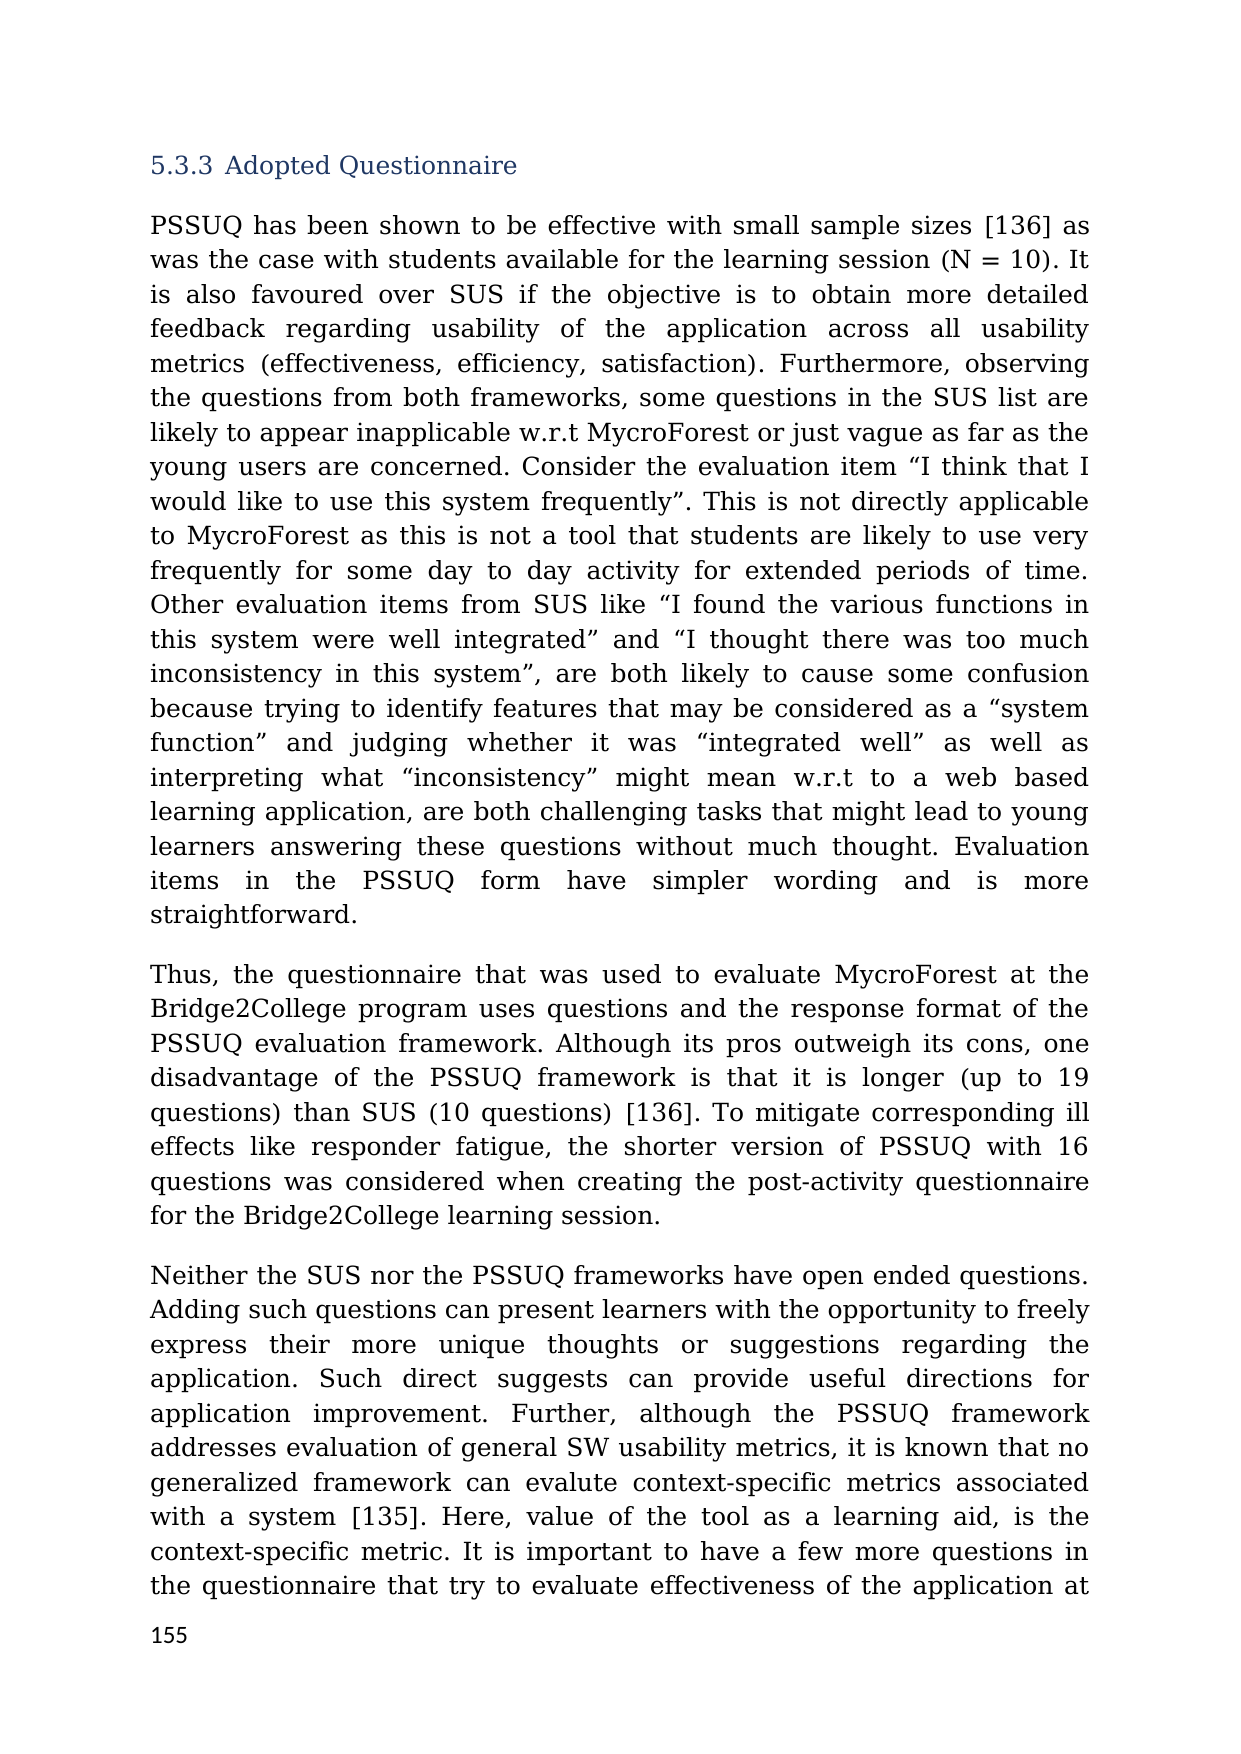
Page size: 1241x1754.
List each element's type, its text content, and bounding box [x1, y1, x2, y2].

subtitle Adopted Questionnaire [150, 150, 1090, 180]
text Thus, the questionnaire that was used to evaluate MycroForest at the Bridge2College program uses questions and the response format of the PSSUQ evaluation framework. Although its pros outweigh its cons, one disadvantage of the PSSUQ framework is that it is longer (up to 19 questions) than SUS (10 questions) [136]. To mitigate corresponding ill effects like responder fatigue, the shorter version of PSSUQ with 16 questions was considered when creating the post-activity questionnaire for the Bridge2College learning session. [150, 958, 1090, 1230]
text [150, 1259, 1090, 1600]
text PSSUQ has been shown to be effective with small sample sizes [136] as was the case with students available for the learning session (N = 10). It is also favoured over SUS if the objective is to obtain more detailed feedback regarding usability of the application across all usability metrics (effectiveness, efficiency, satisfaction). Furthermore, observing the questions from both frameworks, some questions in the SUS list are likely to appear inapplicable w.r.t MycroForest or just vague as far as the young users are concerned. Consider the evaluation item “I think that I would like to use this system frequently”. This is not directly applicable to MycroForest as this is not a tool that students are likely to use very frequently for some day to day activity for extended periods of time. Other evaluation items from SUS like “I found the various functions in this system were well integrated” and “I thought there was too much inconsistency in this system”, are both likely to cause some confusion because trying to identify features that may be considered as a “system function” and judging whether it was “integrated well” as well as interpreting what “inconsistency” might mean w.r.t to a web based learning application, are both challenging tasks that might lead to young learners answering these questions without much thought. Evaluation items in the PSSUQ form have simpler wording and is more straightforward. [150, 209, 1090, 929]
